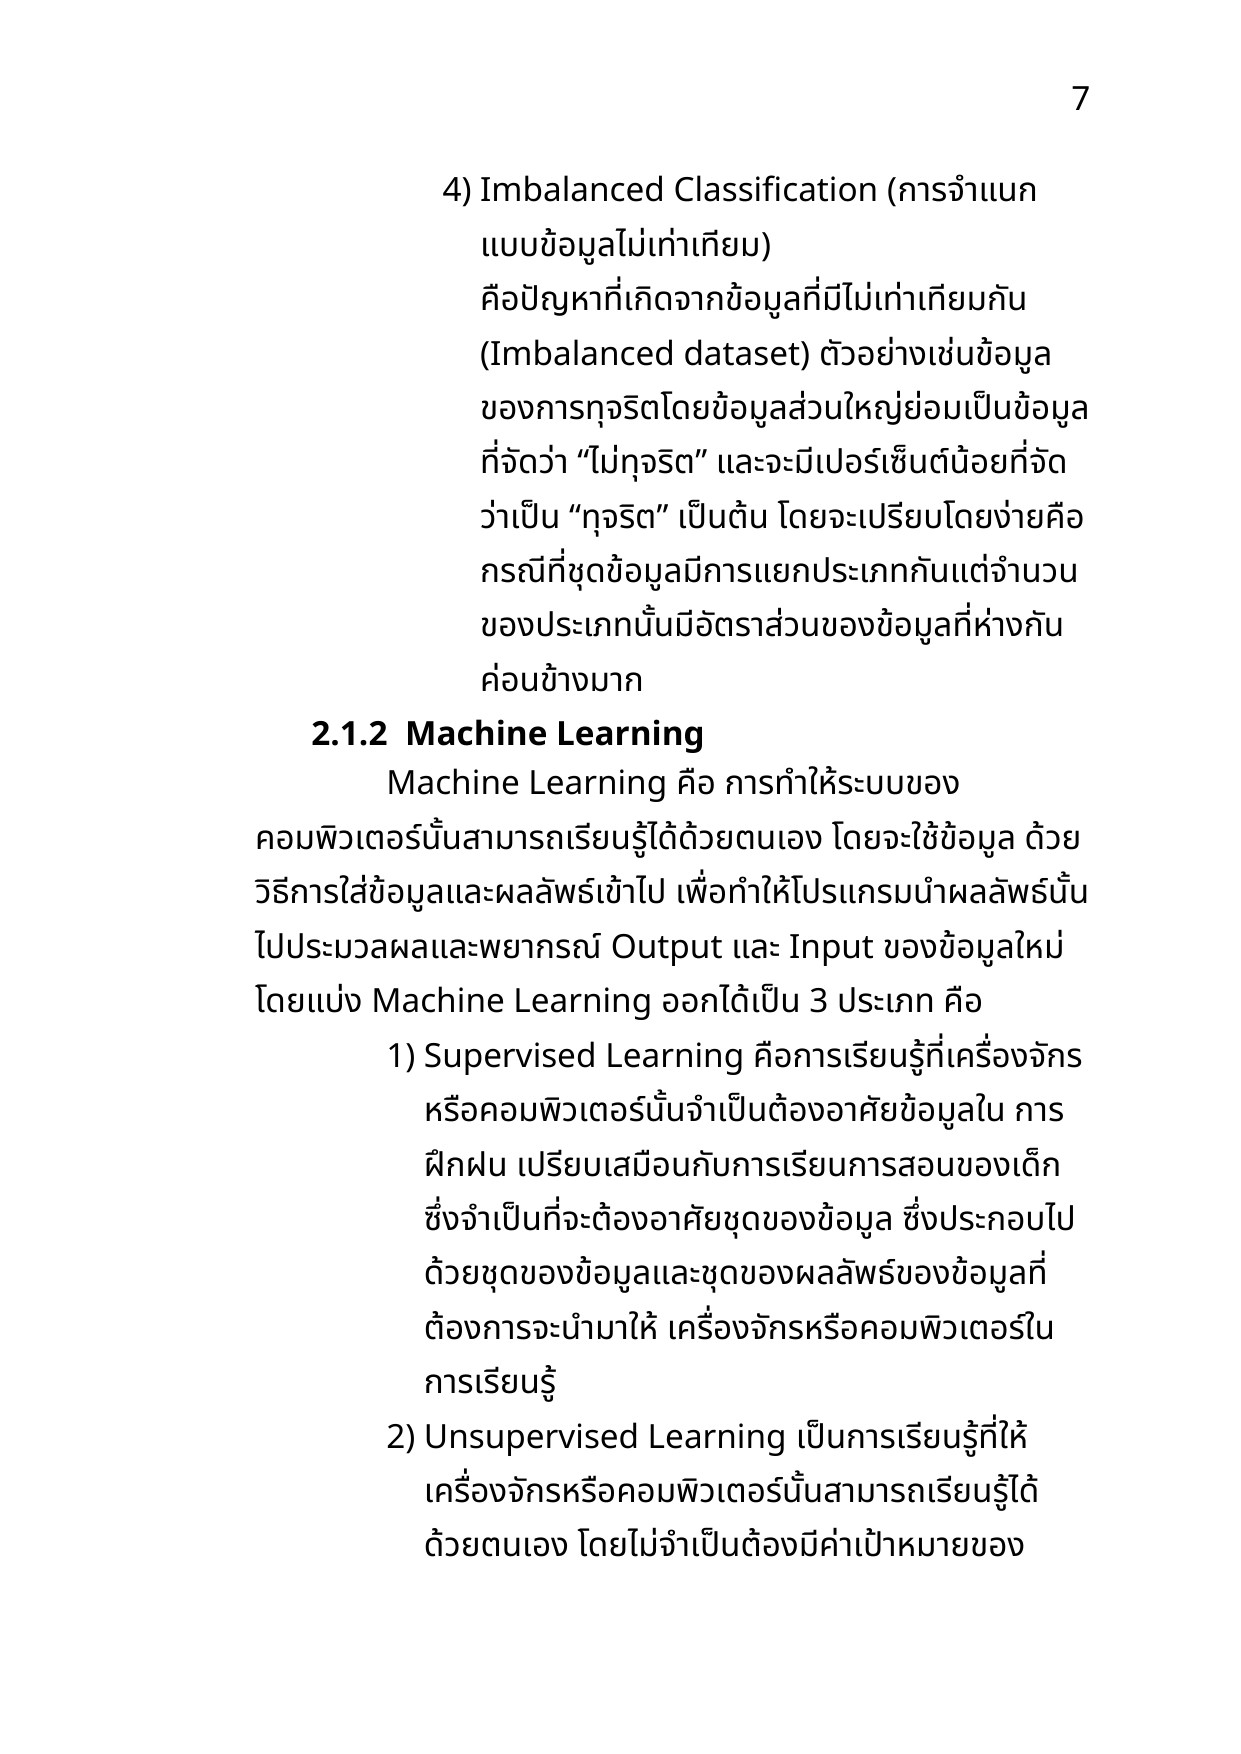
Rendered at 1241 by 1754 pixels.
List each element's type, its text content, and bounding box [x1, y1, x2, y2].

list Imbalanced Classification (การจำแนกแบบข้อมูลไม่เท่าเทียม) [442, 166, 1090, 271]
list Machine Learning [311, 710, 1090, 756]
list คือปัญหาที่เกิดจากข้อมูลที่มีไม่เท่าเทียมกัน (Imbalanced dataset) ตัวอย่างเช่นข้อมูลของการทุจริตโดยข้อมูลส่วนใหญ่ย่อมเป็นข้อมูลที่จัดว่า “ไม่ทุจริต” และจะมีเปอร์เซ็นต์น้อยที่จัดว่าเป็น “ทุจริต” เป็นต้น โดยจะเปรียบโดยง่ายคือกรณีที่ชุดข้อมูลมีการแยกประเภทกันแต่จำนวนของประเภทนั้นมีอัตราส่วนของข้อมูลที่ห่างกันค่อนข้างมาก [480, 275, 1090, 706]
list Supervised Learning คือการเรียนรู้ที่เครื่องจักรหรือคอมพิวเตอร์นั้นจำเป็นต้องอาศัยข้อมูลใน การฝึกฝน เปรียบเสมือนกับการเรียนการสอนของเด็ก ซึ่งจำเป็นที่จะต้องอาศัยชุดของข้อมูล ซึ่งประกอบไปด้วยชุดของข้อมูลและชุดของผลลัพธ์ของข้อมูลที่ต้องการจะนำมาให้ เครื่องจักรหรือคอมพิวเตอร์ในการเรียนรู้ [386, 1032, 1090, 1408]
text Machine Learning คือ การทำให้ระบบของคอมพิวเตอร์นั้นสามารถเรียนรู้ได้ด้วยตนเอง โดยจะใช้ข้อมูล ด้วยวิธีการใส่ข้อมูลและผลลัพธ์เข้าไป เพื่อทำให้โปรแกรมนำผลลัพธ์นั้นไปประมวลผลและพยากรณ์ Output และ Input ของข้อมูลใหม่ โดยแบ่ง Machine Learning ออกได้เป็น 3 ประเภท คือ [255, 759, 1090, 1028]
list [386, 1412, 1090, 1572]
